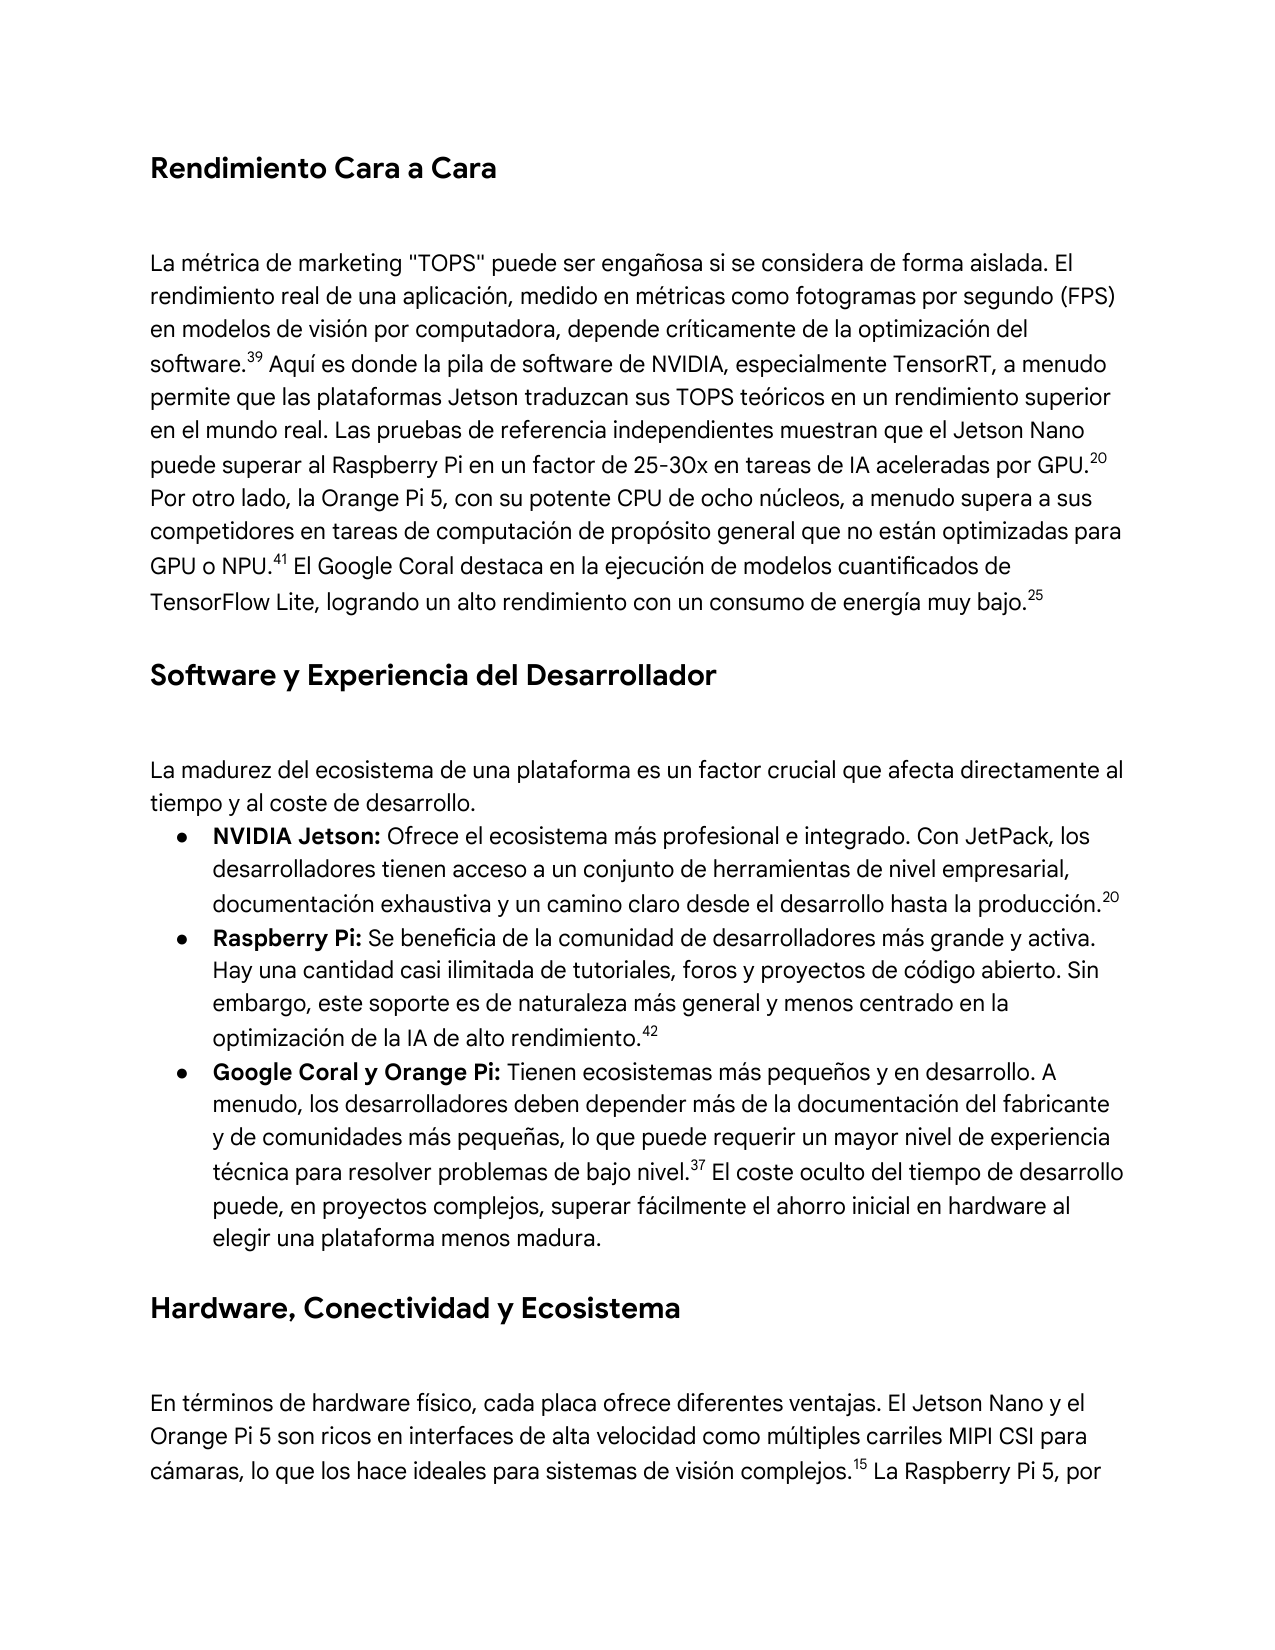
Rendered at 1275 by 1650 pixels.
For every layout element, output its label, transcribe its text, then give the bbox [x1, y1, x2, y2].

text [150, 1389, 1125, 1487]
list Raspberry Pi: Se beneficia de la comunidad de desarrolladores más grande y activa. Hay una cantidad casi ilimitada de tutoriales, foros y proyectos de código abierto. Sin embargo, este soporte es de naturaleza más general y menos centrado en la optimización de la IA de alto rendimiento.42 [175, 924, 1125, 1054]
subtitle Software y Experiencia del Desarrollador [150, 657, 1125, 694]
list Google Coral y Orange Pi: Tienen ecosistemas más pequeños y en desarrollo. A menudo, los desarrolladores deben depender más de la documentación del fabricante y de comunidades más pequeñas, lo que puede requerir un mayor nivel de experiencia técnica para resolver problemas de bajo nivel.37 El coste oculto del tiempo de desarrollo puede, en proyectos complejos, superar fácilmente el ahorro inicial en hardware al elegir una plataforma menos madura. [175, 1058, 1125, 1253]
list NVIDIA Jetson: Ofrece el ecosistema más profesional e integrado. Con JetPack, los desarrolladores tienen acceso a un conjunto de herramientas de nivel empresarial, documentación exhaustiva y un camino claro desde el desarrollo hasta la producción.20 [175, 822, 1125, 919]
text La madurez del ecosistema de una plataforma es un factor crucial que afecta directamente al tiempo y al coste de desarrollo. [150, 757, 1125, 818]
subtitle Hardware, Conectividad y Ecosistema [150, 1290, 1125, 1327]
subtitle Rendimiento Cara a Cara [150, 150, 1125, 187]
text La métrica de marketing "TOPS" puede ser engañosa si se considera de forma aislada. El rendimiento real de una aplicación, medido en métricas como fotogramas por segundo (FPS) en modelos de visión por computadora, depende críticamente de la optimización del software.39 Aquí es donde la pila de software de NVIDIA, especialmente TensorRT, a menudo permite que las plataformas Jetson traduzcan sus TOPS teóricos en un rendimiento superior en el mundo real. Las pruebas de referencia independientes muestran que el Jetson Nano puede superar al Raspberry Pi en un factor de 25-30x en tareas de IA aceleradas por GPU.20 Por otro lado, la Orange Pi 5, con su potente CPU de ocho núcleos, a menudo supera a sus competidores en tareas de computación de propósito general que no están optimizadas para GPU o NPU.41 El Google Coral destaca en la ejecución de modelos cuantificados de TensorFlow Lite, logrando un alto rendimiento con un consumo de energía muy bajo.25 [150, 249, 1125, 617]
